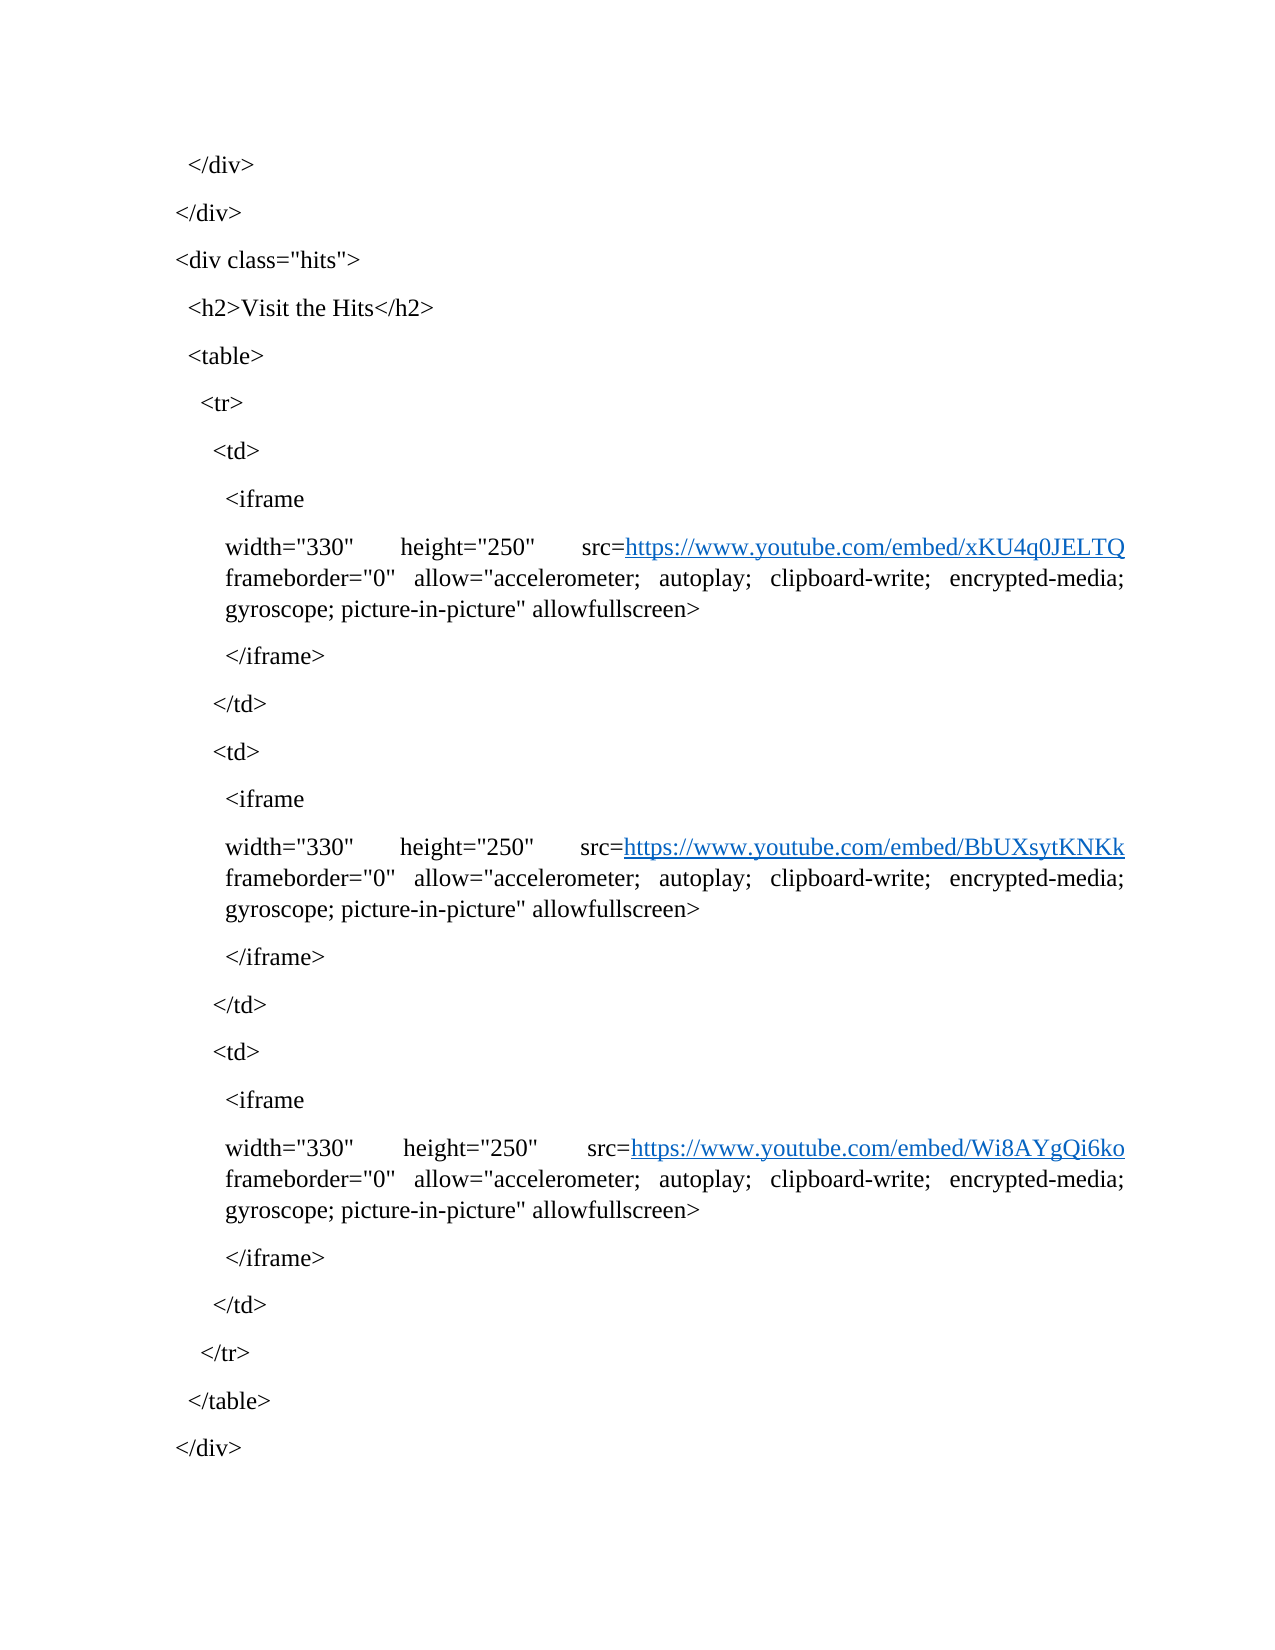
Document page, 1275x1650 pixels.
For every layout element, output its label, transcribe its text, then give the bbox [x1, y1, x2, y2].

text </iframe> [150, 1243, 1125, 1271]
text <iframe [150, 484, 1125, 513]
text <td> [150, 737, 1125, 766]
text <td> [150, 436, 1125, 465]
text </iframe> [150, 942, 1125, 971]
text width="330" height="250" src=https://www.youtube.com/embed/Wi8AYgQi6ko frameborder="0" allow="accelerometer; autoplay; clipboard-write; encrypted-media; gyroscope; picture-in-picture" allowfullscreen> [225, 1133, 1125, 1224]
text </td> [150, 1290, 1125, 1319]
text <td> [150, 1037, 1125, 1066]
text <div class="hits"> [150, 245, 1125, 274]
text </div> [150, 198, 1125, 226]
text <tr> [150, 388, 1125, 417]
text width="330" height="250" src=https://www.youtube.com/embed/BbUXsytKNKk frameborder="0" allow="accelerometer; autoplay; clipboard-write; encrypted-media; gyroscope; picture-in-picture" allowfullscreen> [225, 832, 1125, 923]
text </iframe> [150, 641, 1125, 670]
text </td> [150, 990, 1125, 1018]
text <table> [150, 341, 1125, 369]
text </table> [150, 1386, 1125, 1414]
text </div> [150, 150, 1125, 179]
text </div> [150, 1433, 1125, 1462]
text </td> [150, 689, 1125, 718]
text <iframe [150, 784, 1125, 813]
text </tr> [150, 1338, 1125, 1367]
text <iframe [150, 1085, 1125, 1114]
text <h2>Visit the Hits</h2> [150, 293, 1125, 322]
text width="330" height="250" src=https://www.youtube.com/embed/xKU4q0JELTQ frameborder="0" allow="accelerometer; autoplay; clipboard-write; encrypted-media; gyroscope; picture-in-picture" allowfullscreen> [225, 532, 1125, 622]
